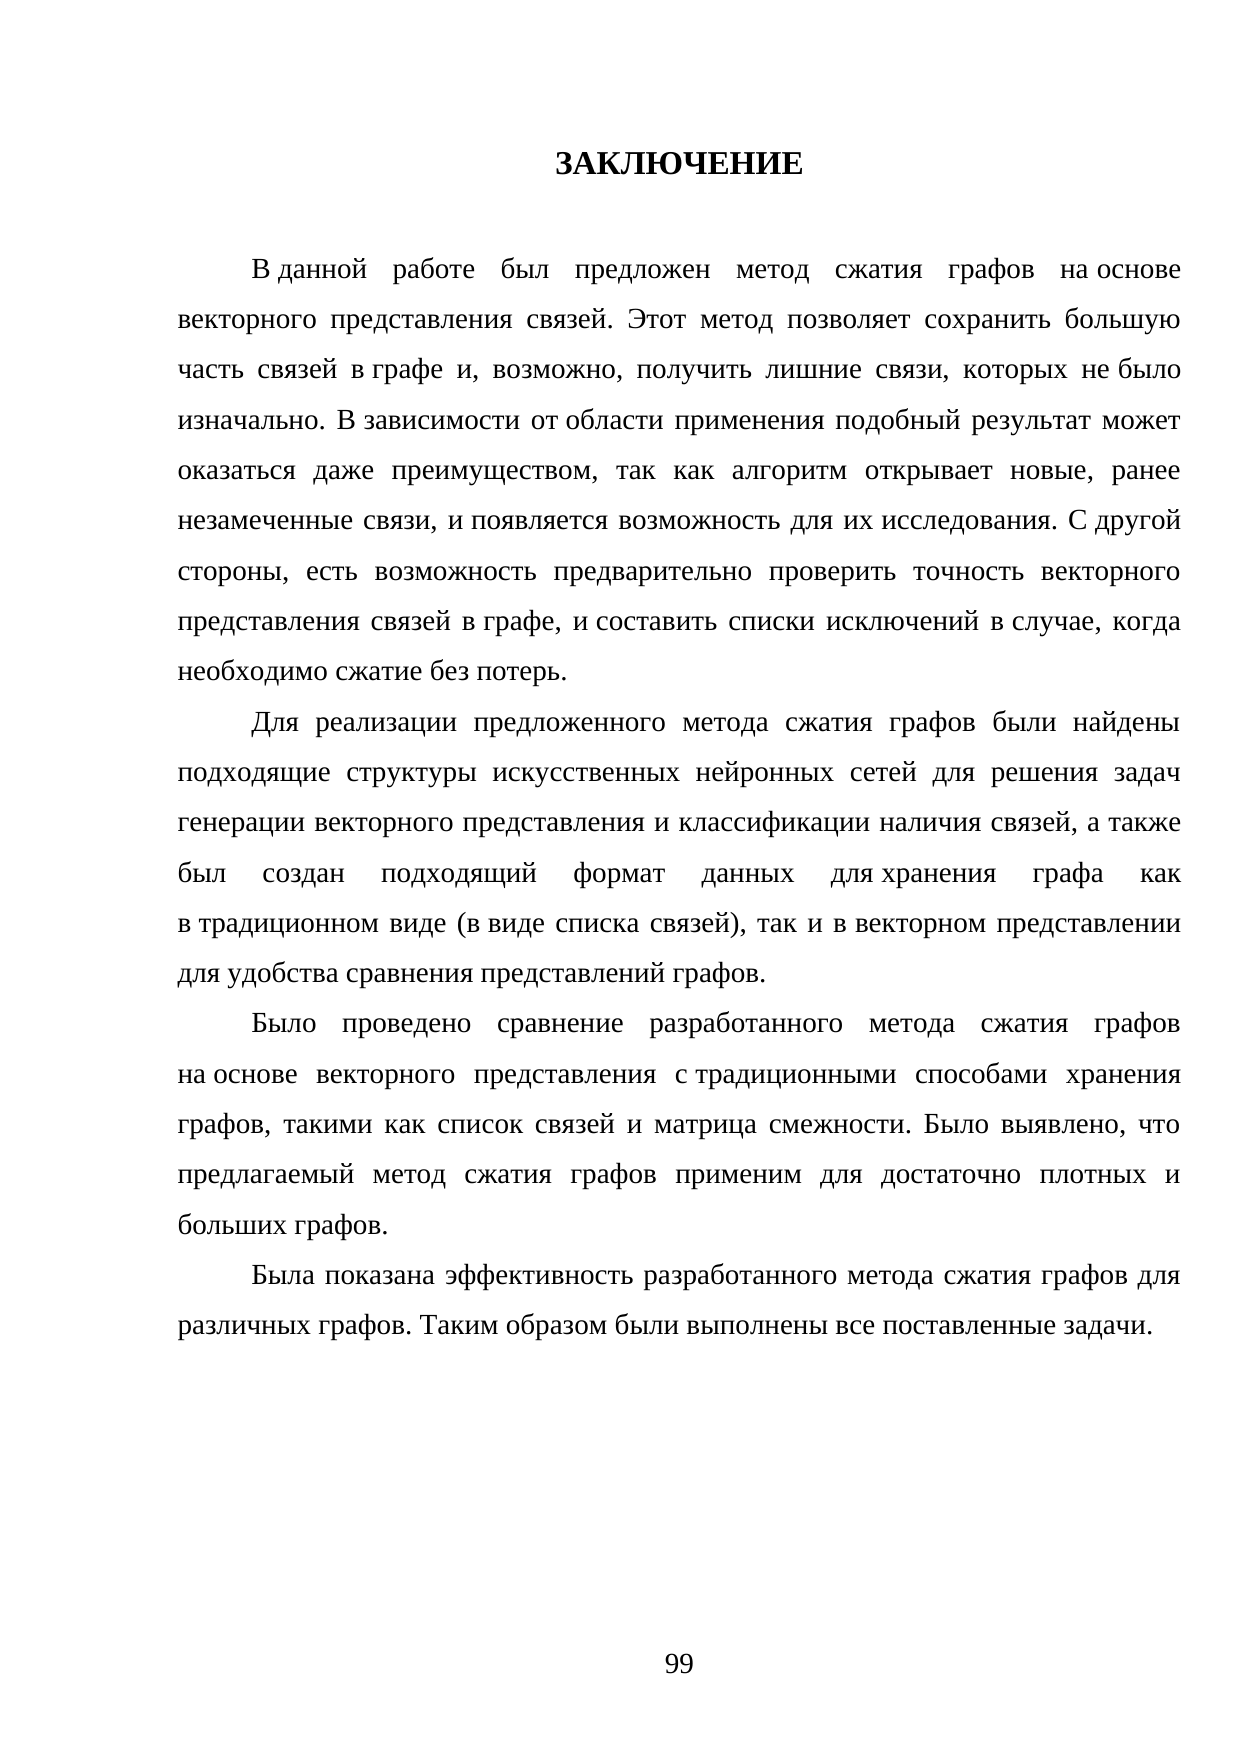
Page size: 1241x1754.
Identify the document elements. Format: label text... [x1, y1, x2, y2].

text В данной работе был предложен метод сжатия графов на основе векторного представления связей. Этот метод позволяет сохранить большую часть связей в графе и, возможно, получить лишние связи, которых не было изначально. В зависимости от области применения подобный результат может оказаться даже преимуществом, так как алгоритм открывает новые, ранее незамеченные связи, и появляется возможность для их исследования. С другой стороны, есть возможность предварительно проверить точность векторного представления связей в графе, и составить списки исключений в случае, когда необходимо сжатие без потерь. [177, 251, 1181, 687]
text ЗАКЛЮЧЕНИЕ [177, 143, 1181, 181]
text Для реализации предложенного метода сжатия графов были найдены подходящие структуры искусственных нейронных сетей для решения задач генерации векторного представления и классификации наличия связей, а также был создан подходящий формат данных для хранения графа как в традиционном виде (в виде списка связей), так и в векторном представлении для удобства сравнения представлений графов. [177, 704, 1181, 989]
text Было проведено сравнение разработанного метода сжатия графов на основе векторного представления с традиционными способами хранения графов, такими как список связей и матрица смежности. Было выявлено, что предлагаемый метод сжатия графов применим для достаточно плотных и больших графов. [177, 1006, 1181, 1240]
text Была показана эффективность разработанного метода сжатия графов для различных графов. Таким образом были выполнены все поставленные задачи. [177, 1257, 1181, 1341]
